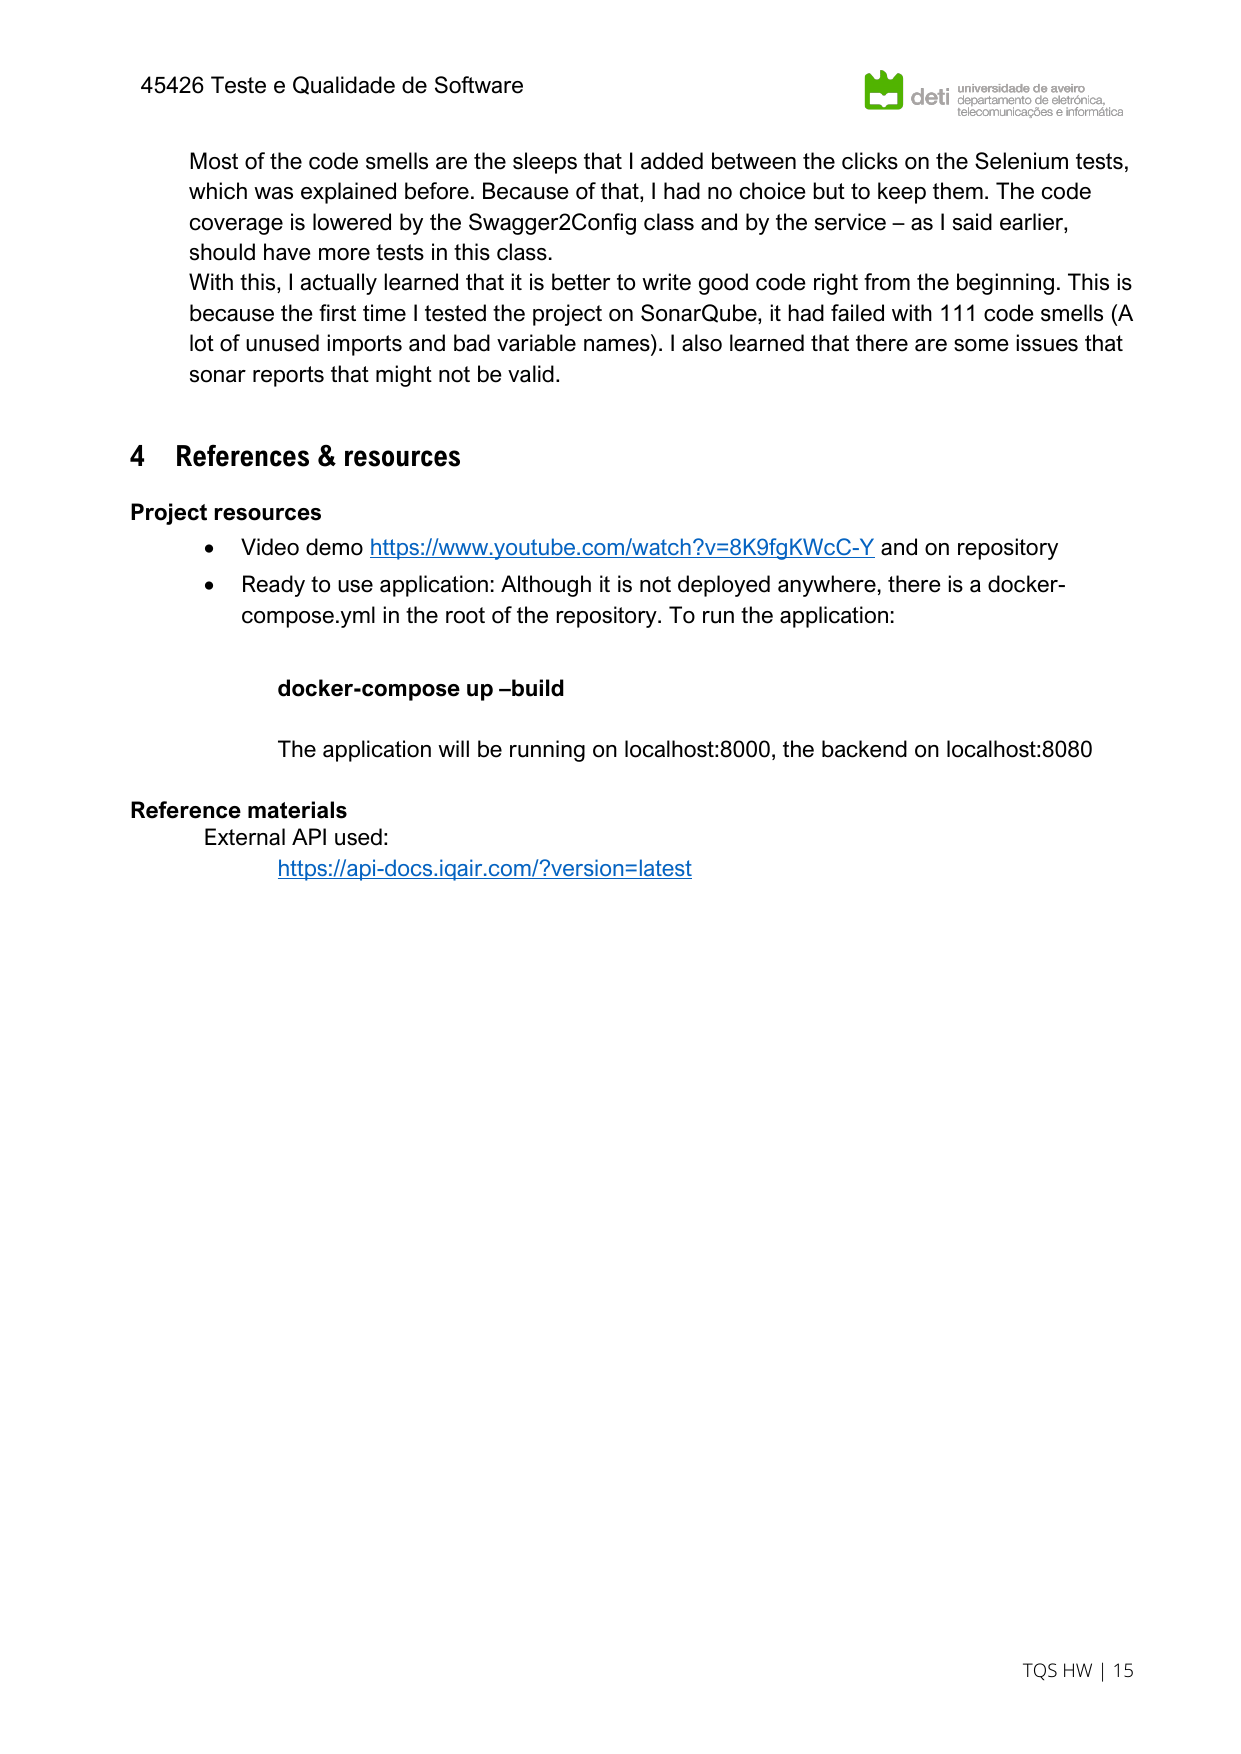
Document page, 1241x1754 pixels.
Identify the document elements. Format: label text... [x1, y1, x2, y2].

text Most of the code smells are the sleeps that I added between the clicks on the Selenium tests, which was explained before. Because of that, I had no choice but to keep them. The code coverage is lowered by the Swagger2Config class and by the service – as I said earlier, should have more tests in this class. [189, 147, 1134, 266]
list docker-compose up –build [277, 674, 1134, 702]
text The application will be running on localhost:8000, the backend on localhost:8080 [189, 735, 1134, 762]
picture [864, 70, 1124, 119]
text External API used: [130, 823, 1134, 851]
list Ready to use application: Although it is not deployed anywhere, there is a docker-compose.yml in the root of the repository. To run the application: [204, 569, 1134, 628]
text Reference materials [130, 796, 1134, 823]
list Video demo https://www.youtube.com/watch?v=8K9fgKWcC-Y and on repository [204, 532, 1134, 561]
subtitle References & resources [130, 440, 1134, 473]
text Project resources [130, 498, 1134, 526]
text https://api-docs.iqair.com/?version=latest [130, 854, 1134, 881]
text With this, I actually learned that it is better to write good code right from the beginning. This is because the first time I tested the project on SonarQube, it had failed with 111 code smells (A lot of unused imports and bad variable names). I also learned that there are some issues that sonar reports that might not be valid. [189, 268, 1134, 387]
